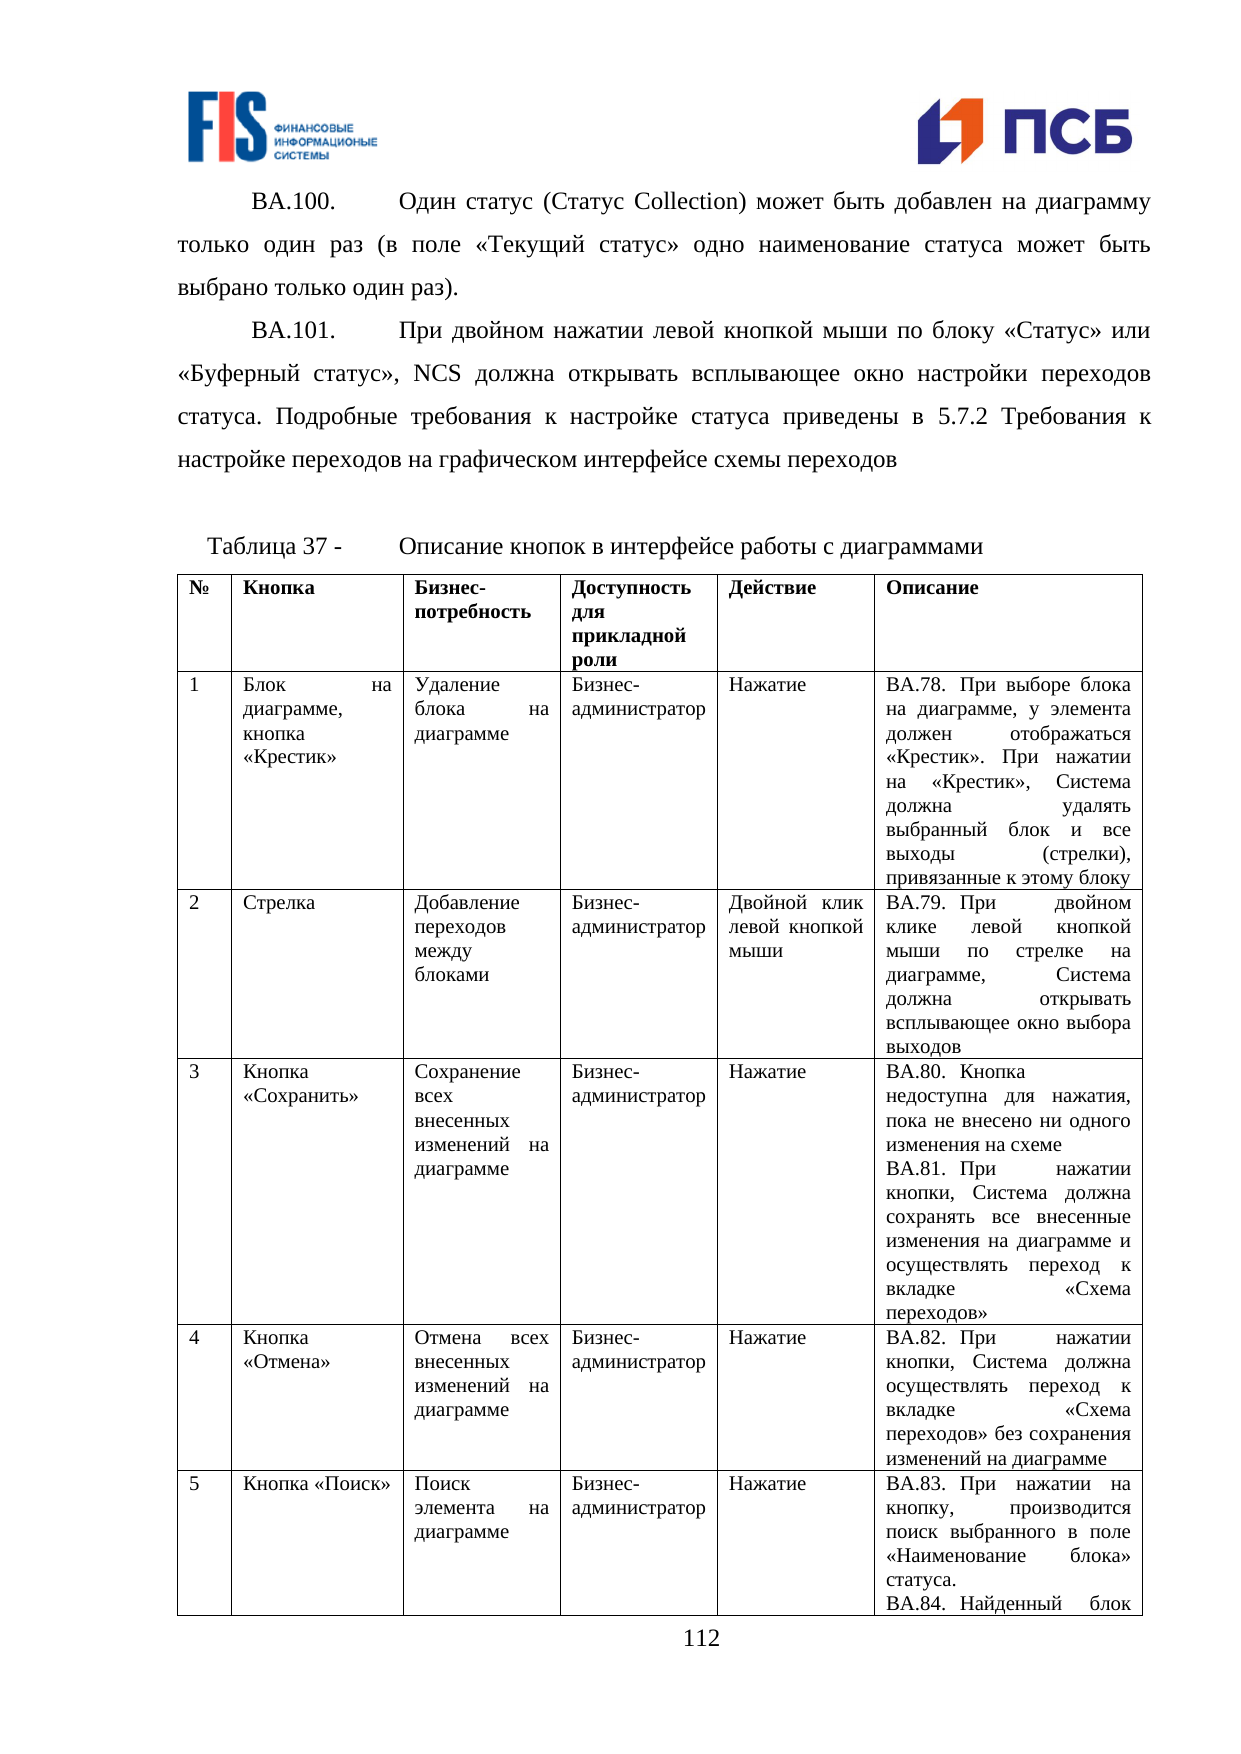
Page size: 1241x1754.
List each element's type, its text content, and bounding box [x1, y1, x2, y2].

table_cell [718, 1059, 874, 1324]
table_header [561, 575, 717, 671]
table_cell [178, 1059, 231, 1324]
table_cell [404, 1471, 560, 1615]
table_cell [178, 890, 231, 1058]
picture [177, 73, 383, 172]
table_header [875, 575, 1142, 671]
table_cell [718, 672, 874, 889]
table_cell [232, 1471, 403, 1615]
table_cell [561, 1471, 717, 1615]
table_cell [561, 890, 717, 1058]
list При двойном нажатии левой кнопкой мыши по блоку «Статус» или «Буферный статус», NCS должна открывать всплывающее окно настройки переходов статуса. Подробные требования к настройке статуса приведены в 5.7.2 Требования к настройке переходов на графическом интерфейсе схемы переходов [177, 315, 1152, 473]
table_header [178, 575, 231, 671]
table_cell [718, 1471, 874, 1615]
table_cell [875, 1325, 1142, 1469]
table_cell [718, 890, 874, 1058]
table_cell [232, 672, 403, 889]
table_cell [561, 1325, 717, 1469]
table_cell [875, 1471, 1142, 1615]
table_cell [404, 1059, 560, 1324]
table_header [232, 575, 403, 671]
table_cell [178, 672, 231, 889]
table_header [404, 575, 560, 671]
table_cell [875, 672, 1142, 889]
subtitle Описание кнопок в интерфейсе работы с диаграммами [207, 531, 1152, 559]
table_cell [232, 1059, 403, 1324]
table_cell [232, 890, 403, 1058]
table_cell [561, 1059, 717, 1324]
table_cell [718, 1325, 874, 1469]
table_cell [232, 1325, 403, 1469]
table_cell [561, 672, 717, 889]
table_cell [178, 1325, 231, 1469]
picture [909, 91, 1140, 172]
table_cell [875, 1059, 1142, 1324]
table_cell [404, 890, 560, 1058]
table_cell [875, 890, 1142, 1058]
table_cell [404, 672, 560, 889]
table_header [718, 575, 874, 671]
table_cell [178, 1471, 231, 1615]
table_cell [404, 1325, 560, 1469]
list Один статус (Статус Collection) может быть добавлен на диаграмму только один раз (в поле «Текущий статус» одно наименование статуса может быть выбрано только один раз). [177, 186, 1152, 301]
